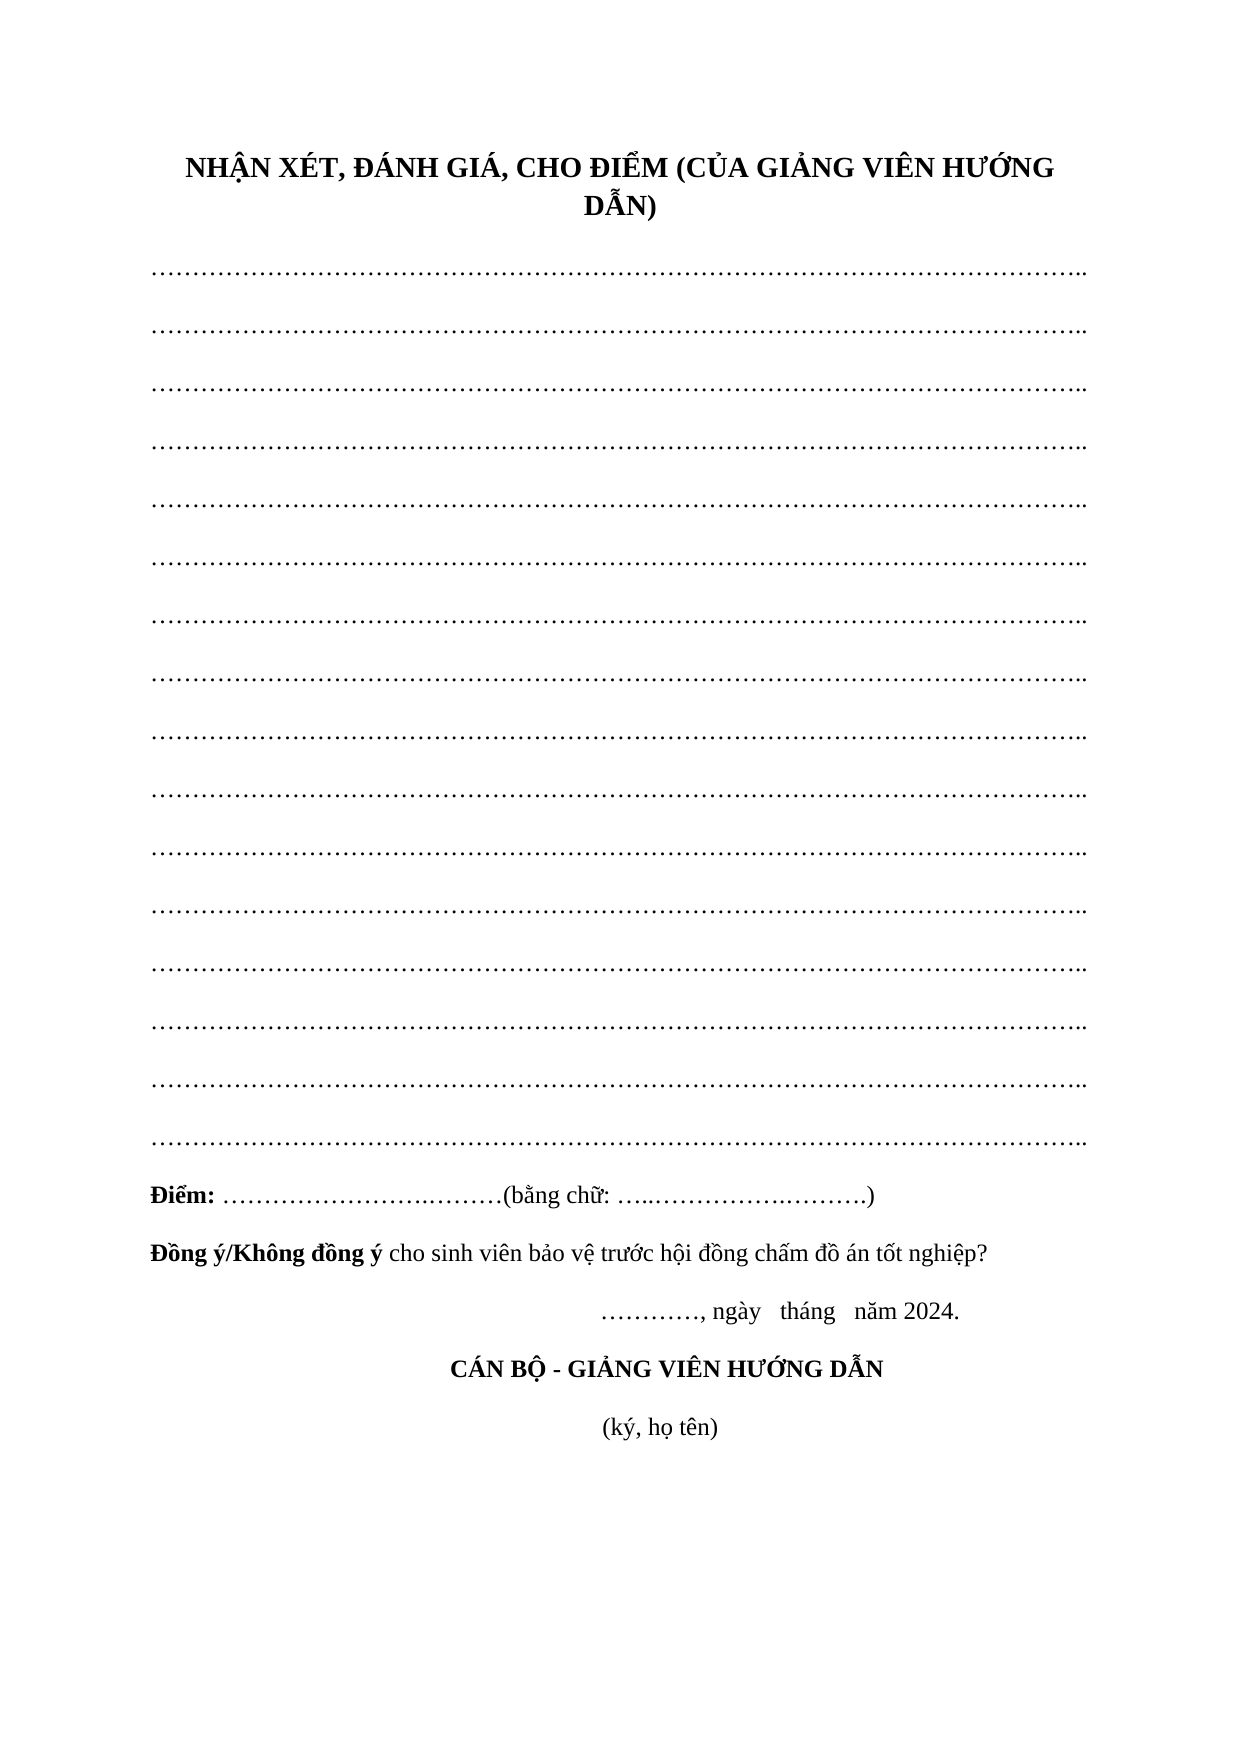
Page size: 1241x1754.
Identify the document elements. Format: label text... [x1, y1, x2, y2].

text ………………………………………………………………………………………………….. [150, 890, 1090, 919]
text …………, ngày tháng năm 2024. [150, 1296, 1090, 1325]
text (ký, họ tên) [600, 1412, 1088, 1441]
text ………………………………………………………………………………………………….. [150, 252, 1090, 281]
text ………………………………………………………………………………………………….. [150, 600, 1090, 629]
text ………………………………………………………………………………………………….. [150, 658, 1090, 687]
text CÁN BỘ - GIẢNG VIÊN HƯỚNG DẪN [375, 1354, 1088, 1383]
text ………………………………………………………………………………………………….. [150, 484, 1090, 513]
text ………………………………………………………………………………………………….. [150, 426, 1090, 455]
text ………………………………………………………………………………………………….. [150, 948, 1090, 977]
text ………………………………………………………………………………………………….. [150, 774, 1090, 803]
text ………………………………………………………………………………………………….. [150, 1064, 1090, 1093]
text ………………………………………………………………………………………………….. [150, 368, 1090, 397]
text Điểm: …………………….………(bằng chữ: …..…………….……….) [150, 1180, 1090, 1209]
text ………………………………………………………………………………………………….. [150, 310, 1090, 339]
text ………………………………………………………………………………………………….. [150, 832, 1090, 861]
text ………………………………………………………………………………………………….. [150, 716, 1090, 745]
text Đồng ý/Không đồng ý cho sinh viên bảo vệ trước hội đồng chấm đồ án tốt nghiệp? [150, 1238, 1090, 1267]
text NHẬN XÉT, ĐÁNH GIÁ, CHO ĐIỂM (CỦA GIẢNG VIÊN HƯỚNG DẪN) [150, 150, 1090, 222]
text ………………………………………………………………………………………………….. [150, 1122, 1090, 1151]
text ………………………………………………………………………………………………….. [150, 542, 1090, 571]
text ………………………………………………………………………………………………….. [150, 1006, 1090, 1035]
